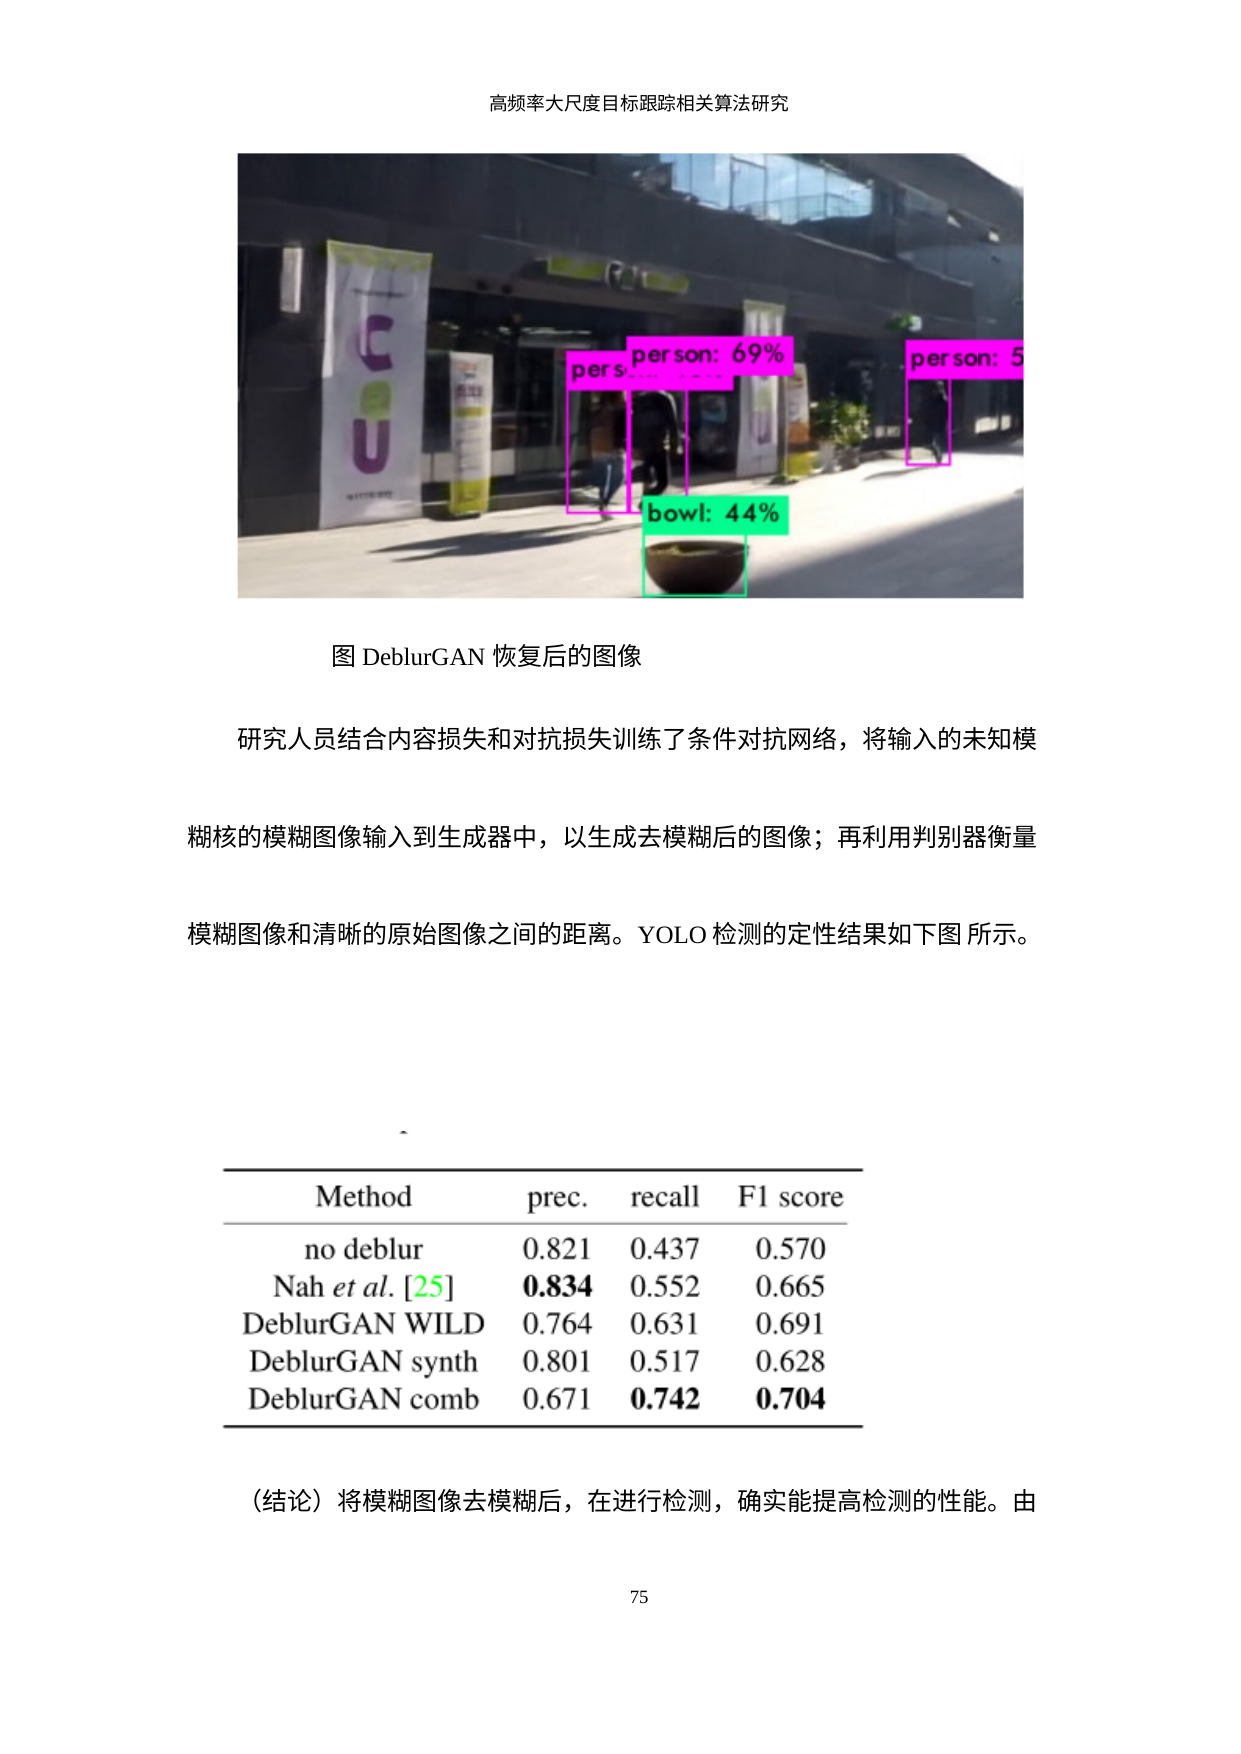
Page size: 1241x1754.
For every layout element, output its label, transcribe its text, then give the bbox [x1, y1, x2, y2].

picture [187, 1131, 897, 1449]
picture [237, 153, 1027, 600]
text 图 DeblurGAN 恢复后的图像 [187, 622, 1053, 687]
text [187, 1467, 1053, 1532]
